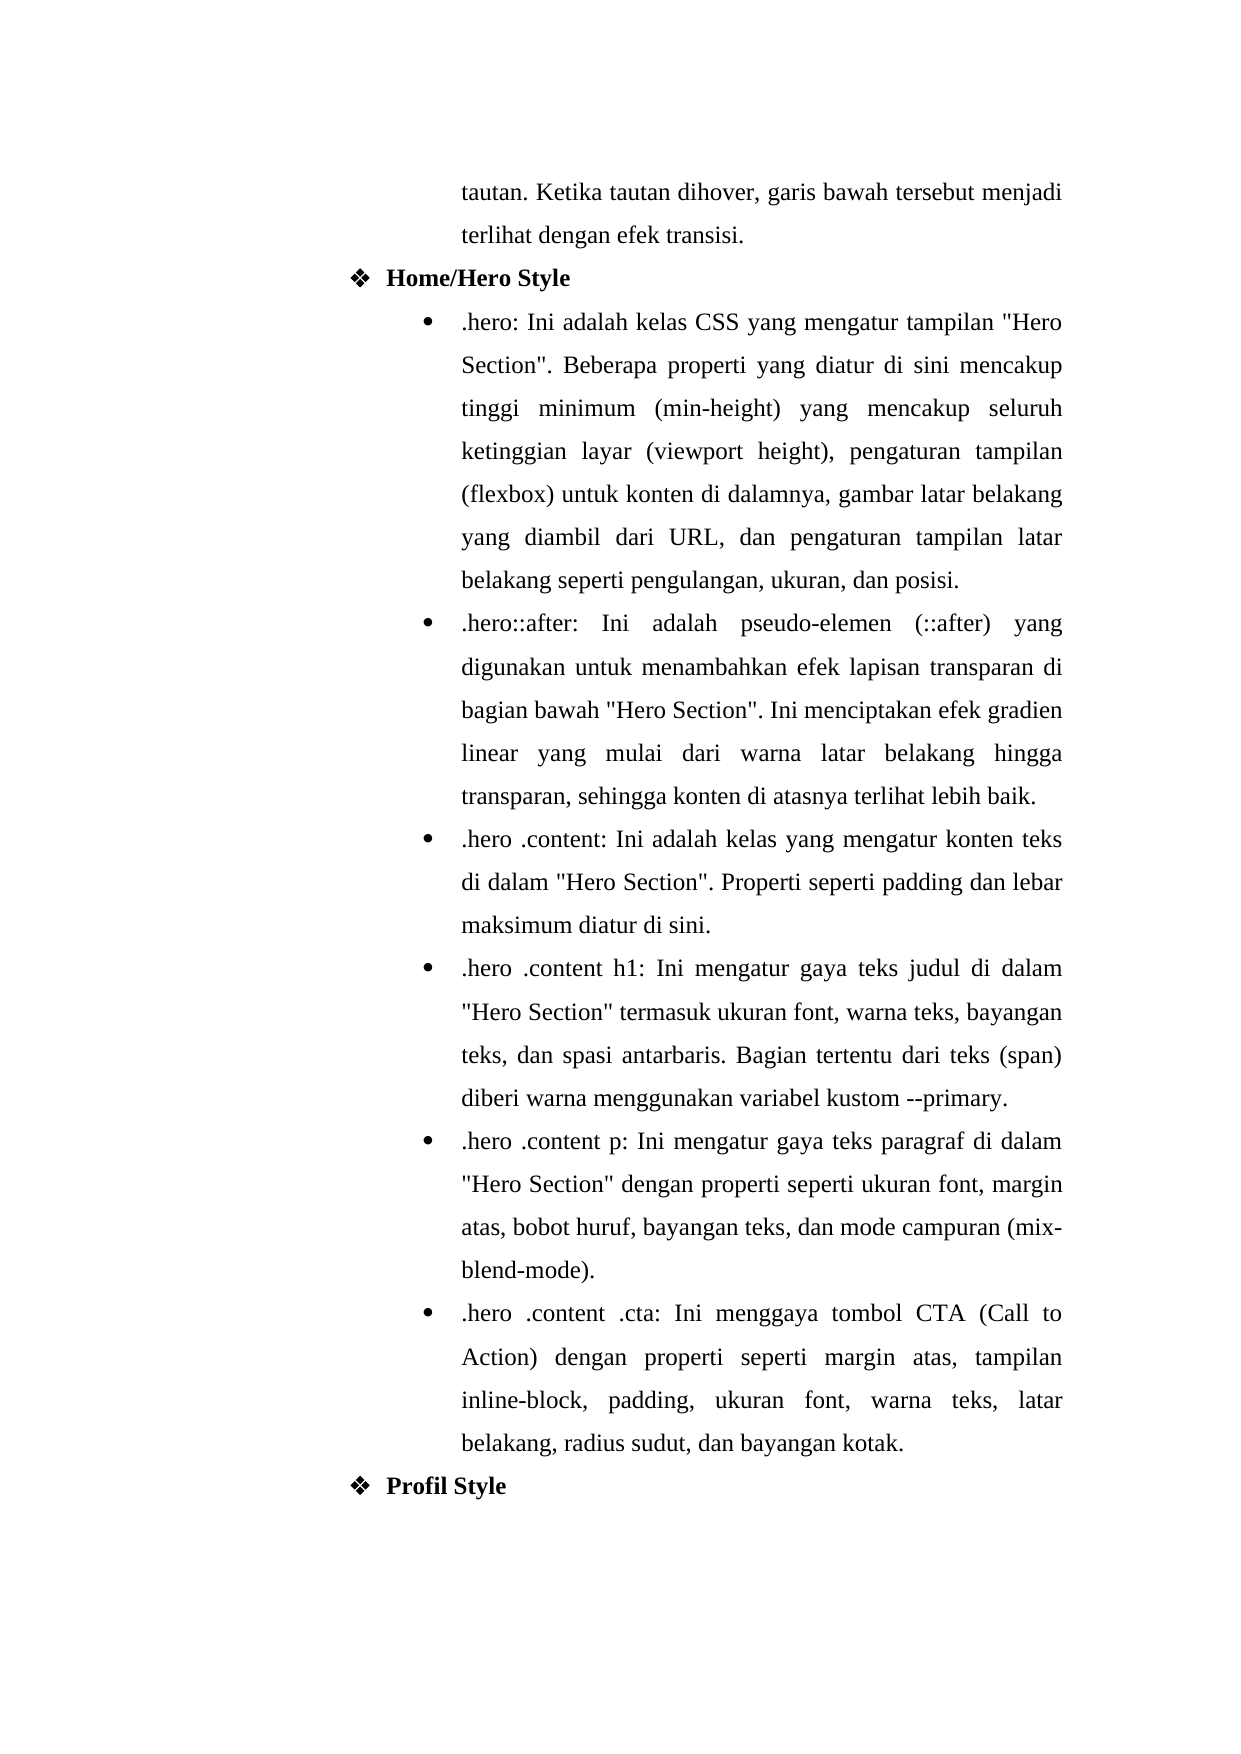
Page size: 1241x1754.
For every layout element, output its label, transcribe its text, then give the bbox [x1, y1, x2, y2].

list Home/Hero Style [349, 263, 1063, 292]
list .hero .content .cta: Ini menggaya tombol CTA (Call to Action) dengan properti seperti margin atas, tampilan inline-block, padding, ukuran font, warna teks, latar belakang, radius sudut, dan bayangan kotak. [424, 1298, 1063, 1457]
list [424, 177, 1063, 249]
list .hero::after: Ini adalah pseudo-elemen (::after) yang digunakan untuk menambahkan efek lapisan transparan di bagian bawah "Hero Section". Ini menciptakan efek gradien linear yang mulai dari warna latar belakang hingga transparan, sehingga konten di atasnya terlihat lebih baik. [424, 608, 1063, 810]
list .hero .content p: Ini mengatur gaya teks paragraf di dalam "Hero Section" dengan properti seperti ukuran font, margin atas, bobot huruf, bayangan teks, dan mode campuran (mix-blend-mode). [424, 1126, 1063, 1284]
list .hero: Ini adalah kelas CSS yang mengatur tampilan "Hero Section". Beberapa properti yang diatur di sini mencakup tinggi minimum (min-height) yang mencakup seluruh ketinggian layar (viewport height), pengaturan tampilan (flexbox) untuk konten di dalamnya, gambar latar belakang yang diambil dari URL, dan pengaturan tampilan latar belakang seperti pengulangan, ukuran, dan posisi. [424, 307, 1063, 594]
list .hero .content h1: Ini mengatur gaya teks judul di dalam "Hero Section" termasuk ukuran font, warna teks, bayangan teks, dan spasi antarbaris. Bagian tertentu dari teks (span) diberi warna menggunakan variabel kustom --primary. [424, 953, 1063, 1112]
list Profil Style [349, 1471, 1063, 1500]
list .hero .content: Ini adalah kelas yang mengatur konten teks di dalam "Hero Section". Properti seperti padding dan lebar maksimum diatur di sini. [424, 824, 1063, 939]
